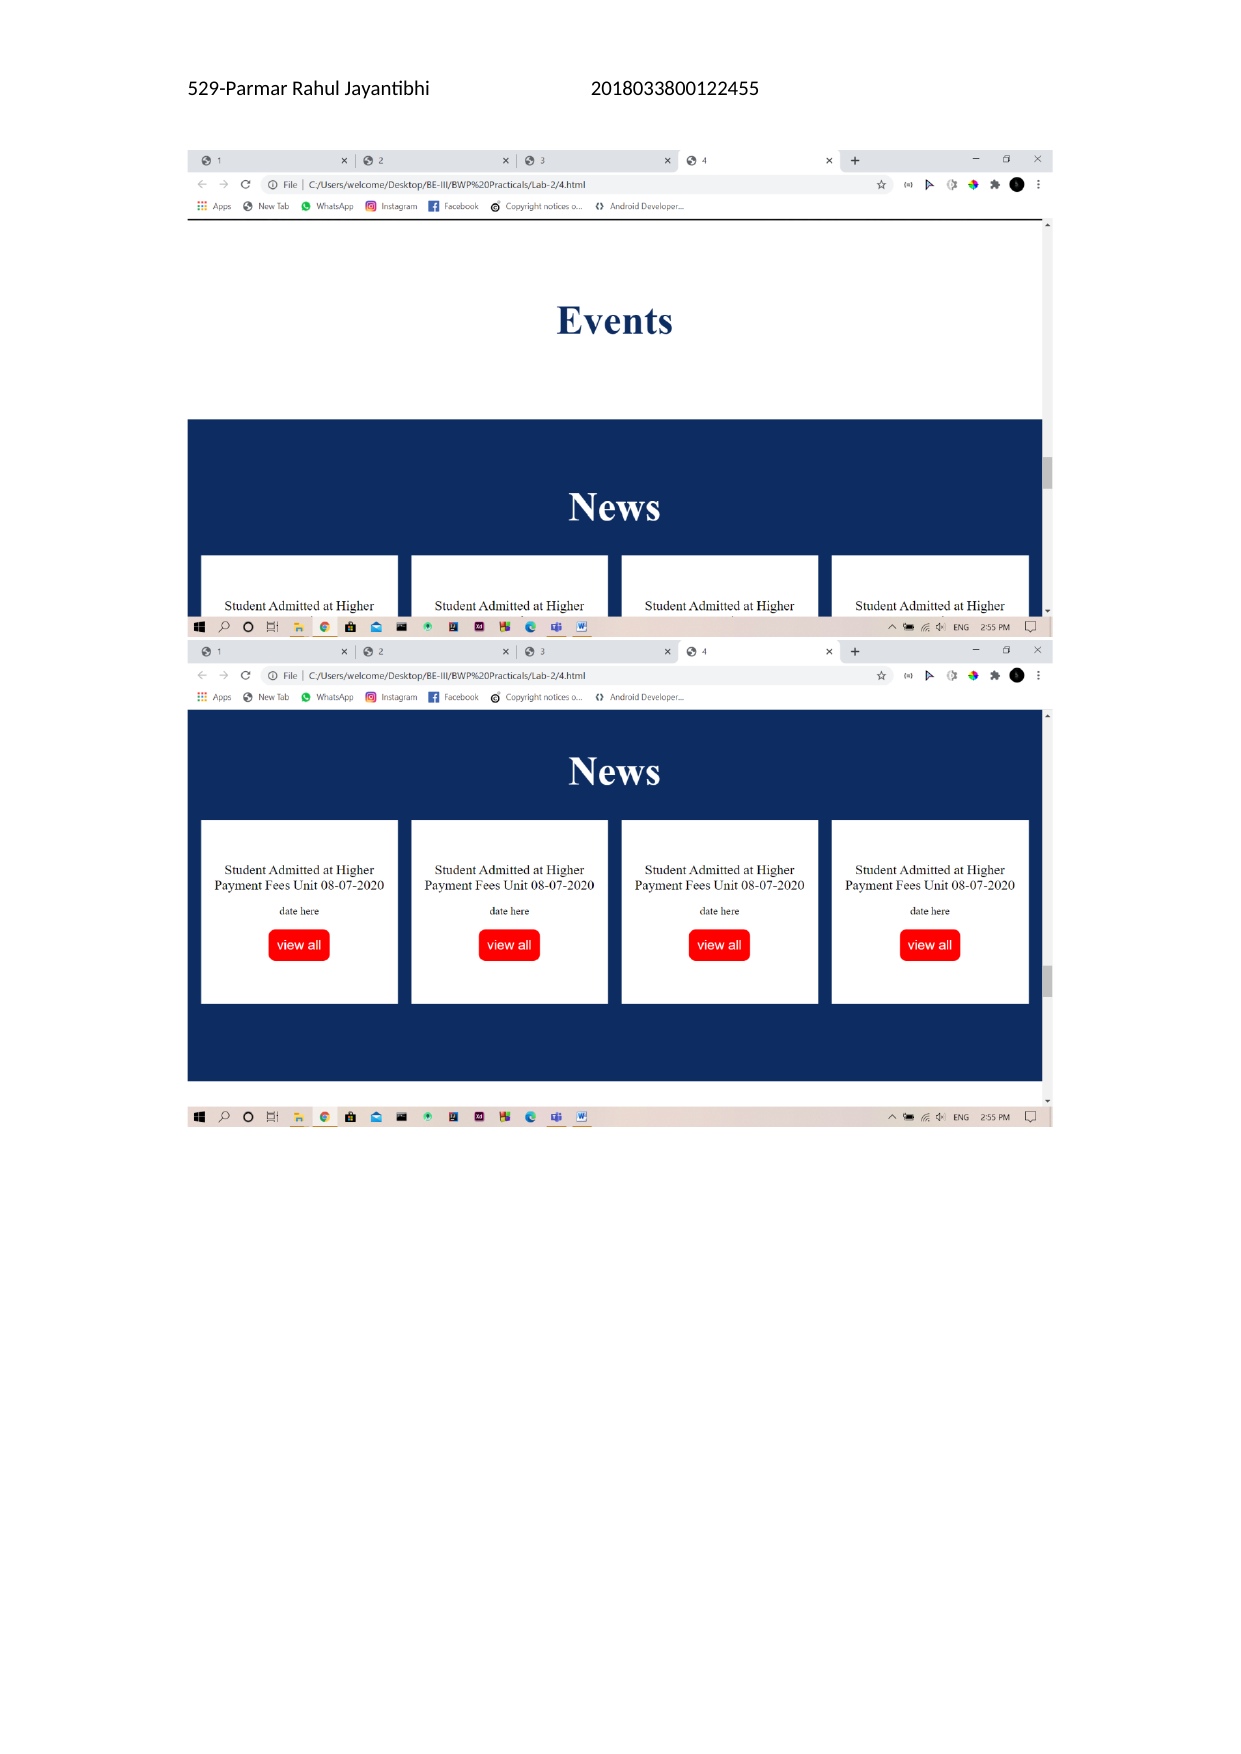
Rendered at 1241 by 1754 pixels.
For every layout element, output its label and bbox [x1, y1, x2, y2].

picture [187, 150, 1053, 637]
picture [187, 640, 1053, 1127]
